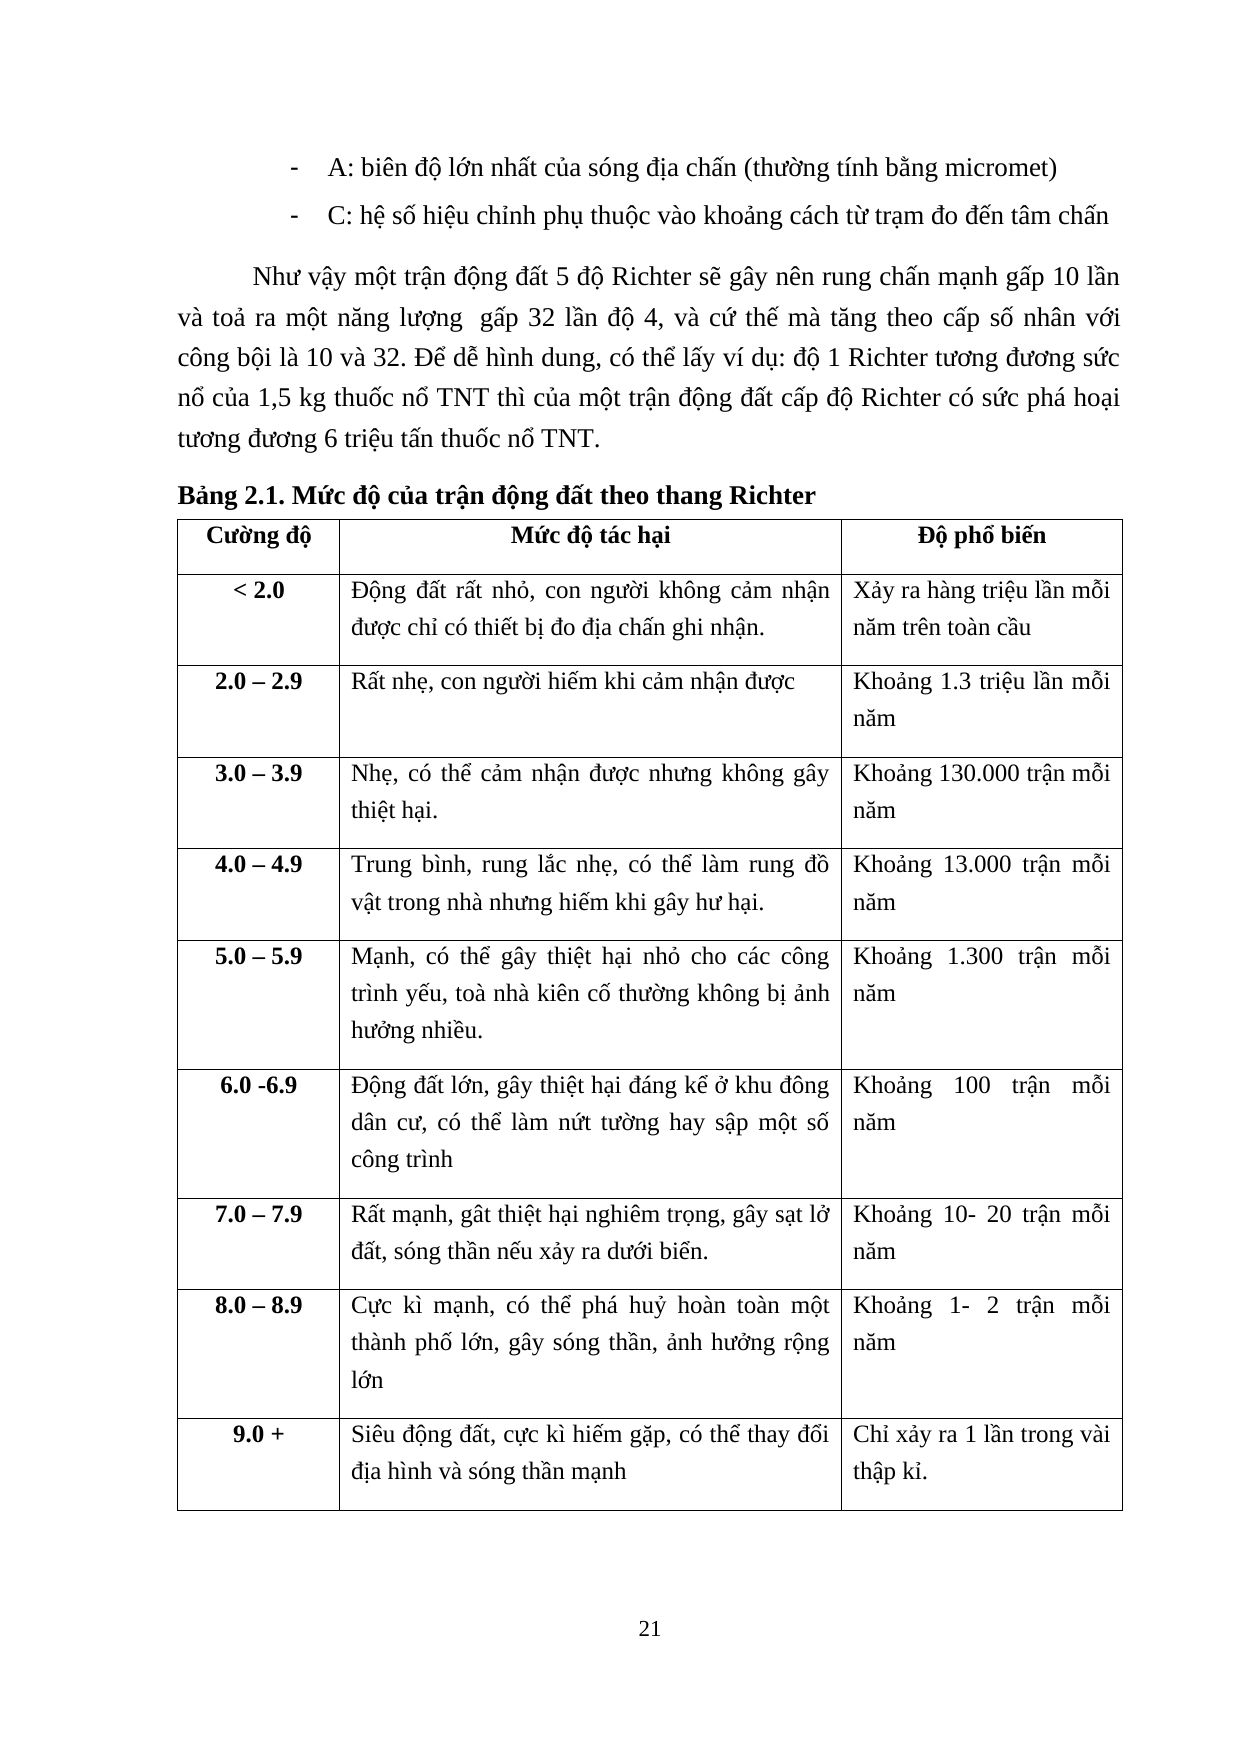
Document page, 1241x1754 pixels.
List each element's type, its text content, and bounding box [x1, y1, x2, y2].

table_cell Khoảng 130.000 trận mỗi năm [842, 758, 1122, 848]
text Bảng 2.1. Mức độ của trận động đất theo thang Richter [177, 479, 1122, 510]
table_cell 4.0 – 4.9 [178, 849, 339, 940]
list A: biên độ lớn nhất của sóng địa chấn (thường tính bằng micromet) [290, 148, 1122, 184]
table_cell Cực kì mạnh, có thể phá huỷ hoàn toàn một thành phố lớn, gây sóng thần, ảnh hưởng rộng lớn [340, 1290, 841, 1418]
table_cell Khoảng 10- 20 trận mỗi năm [842, 1199, 1122, 1289]
table_cell Khoảng 1.3 triệu lần mỗi năm [842, 666, 1122, 757]
text Như vậy một trận động đất 5 độ Richter sẽ gây nên rung chấn mạnh gấp 10 lần và toả ra một năng lượng gấp 32 lần độ 4, và cứ thế mà tăng theo cấp số nhân với công bội là 10 và 32. Để dễ hình dung, có thể lấy ví dụ: độ 1 Richter tương đương sức nổ của 1,5 kg thuốc nổ TNT thì của một trận động đất cấp độ Richter có sức phá hoại tương đương 6 triệu tấn thuốc nổ TNT. [177, 260, 1122, 453]
table_cell Nhẹ, có thể cảm nhận được nhưng không gây thiệt hại. [340, 758, 841, 848]
table_cell 6.0 -6.9 [178, 1070, 339, 1198]
table_cell Khoảng 13.000 trận mỗi năm [842, 849, 1122, 940]
table_header Mức độ tác hại [340, 520, 841, 574]
table_header Cường độ [178, 520, 339, 574]
table_cell 8.0 – 8.9 [178, 1290, 339, 1418]
table_cell Động đất lớn, gây thiệt hại đáng kể ở khu đông dân cư, có thể làm nứt tường hay sập một số công trình [340, 1070, 841, 1198]
table_cell Xảy ra hàng triệu lần mỗi năm trên toàn cầu [842, 575, 1122, 665]
table_cell Khoảng 1- 2 trận mỗi năm [842, 1290, 1122, 1418]
table_cell 9.0 + [178, 1419, 339, 1509]
table_cell Động đất rất nhỏ, con người không cảm nhận được chỉ có thiết bị đo địa chấn ghi nhận. [340, 575, 841, 665]
table_cell Siêu động đất, cực kì hiếm gặp, có thể thay đổi địa hình và sóng thần mạnh [340, 1419, 841, 1509]
table_cell Khoảng 1.300 trận mỗi năm [842, 941, 1122, 1069]
table_cell Khoảng 100 trận mỗi năm [842, 1070, 1122, 1198]
table_cell 3.0 – 3.9 [178, 758, 339, 848]
table_cell 7.0 – 7.9 [178, 1199, 339, 1289]
table_cell Rất nhẹ, con người hiếm khi cảm nhận được [340, 666, 841, 757]
table_cell Rất mạnh, gât thiệt hại nghiêm trọng, gây sạt lở đất, sóng thần nếu xảy ra dưới biển. [340, 1199, 841, 1289]
table_cell Trung bình, rung lắc nhẹ, có thể làm rung đồ vật trong nhà nhưng hiếm khi gây hư hại. [340, 849, 841, 940]
table_header Độ phổ biến [842, 520, 1122, 574]
table_cell Mạnh, có thể gây thiệt hại nhỏ cho các công trình yếu, toà nhà kiên cố thường không bị ảnh hưởng nhiều. [340, 941, 841, 1069]
table_cell 2.0 – 2.9 [178, 666, 339, 757]
table_cell 5.0 – 5.9 [178, 941, 339, 1069]
table_cell Chỉ xảy ra 1 lần trong vài thập kỉ. [842, 1419, 1122, 1509]
list C: hệ số hiệu chỉnh phụ thuộc vào khoảng cách từ trạm đo đến tâm chấn [290, 196, 1122, 232]
table_cell < 2.0 [178, 575, 339, 665]
